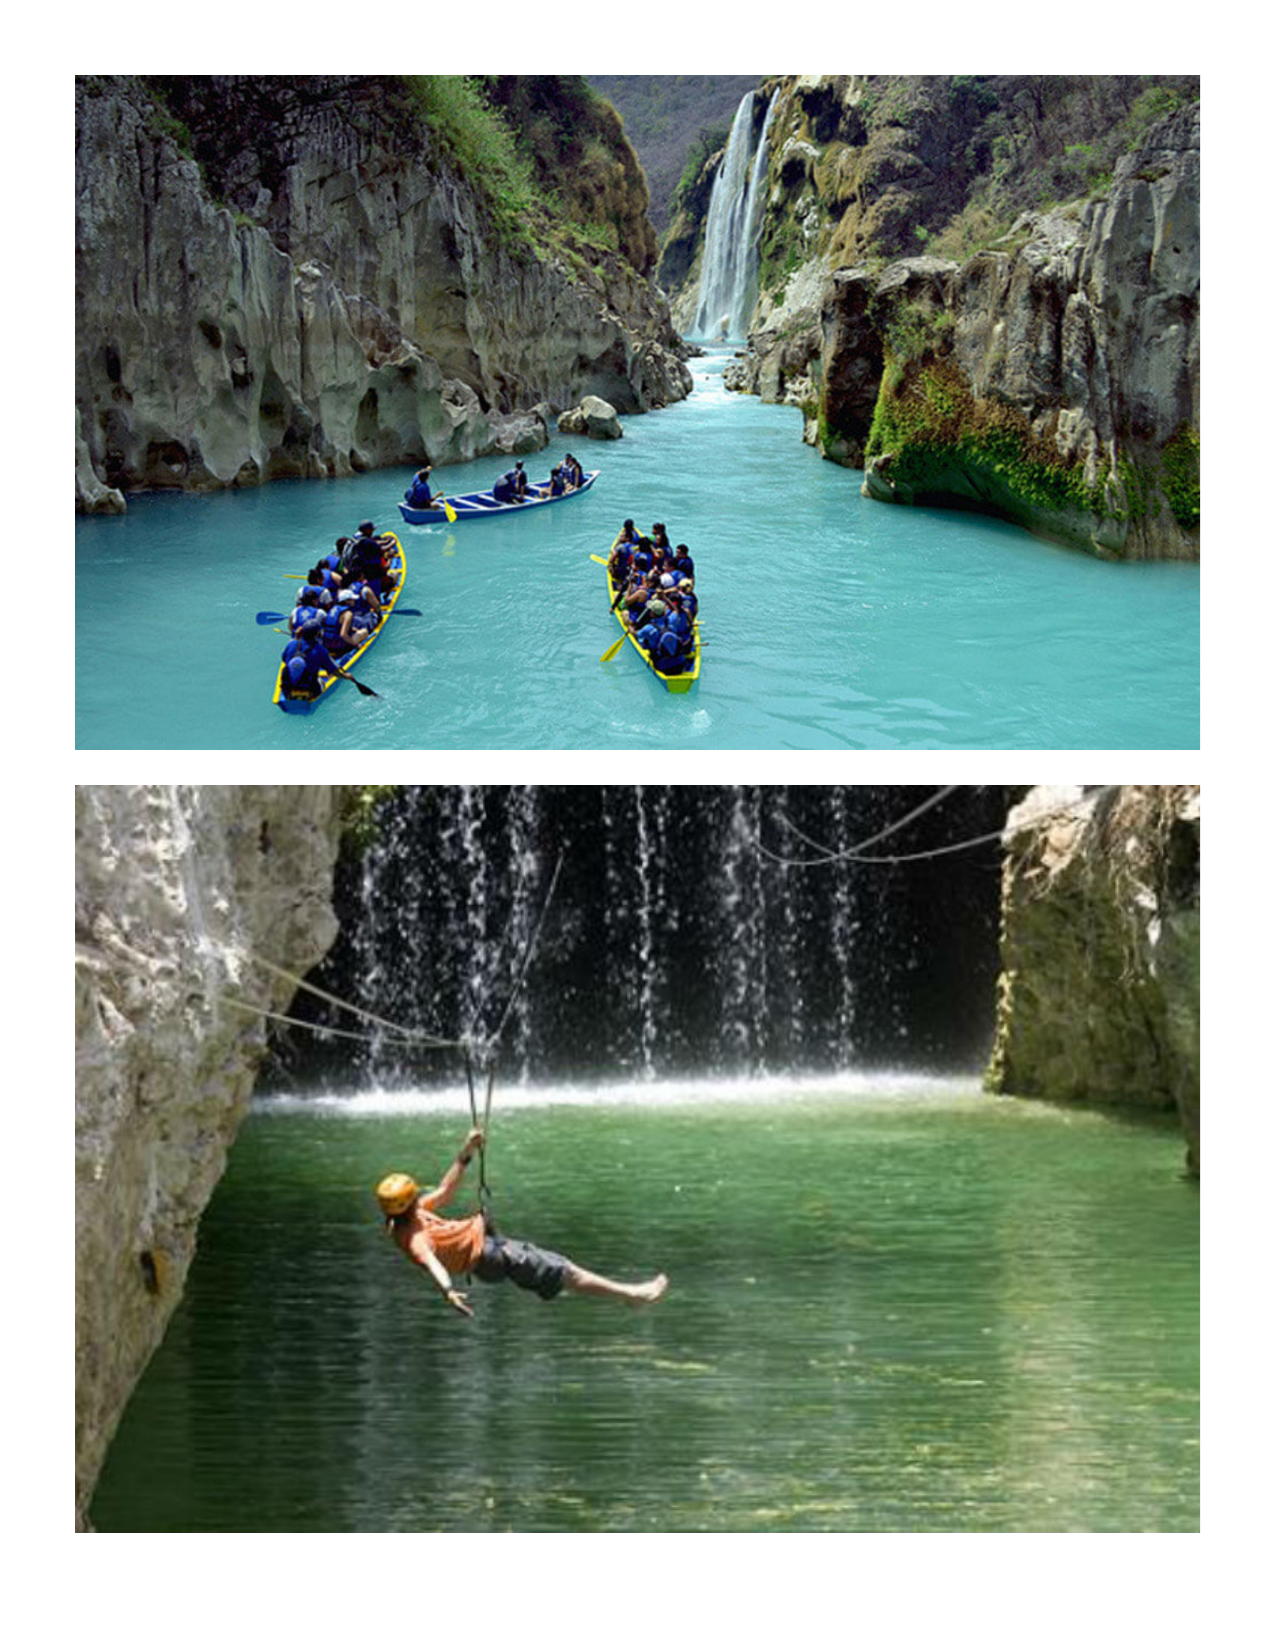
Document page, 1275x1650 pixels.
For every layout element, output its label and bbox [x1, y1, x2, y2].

picture [75, 75, 1200, 750]
picture [75, 785, 1200, 1533]
